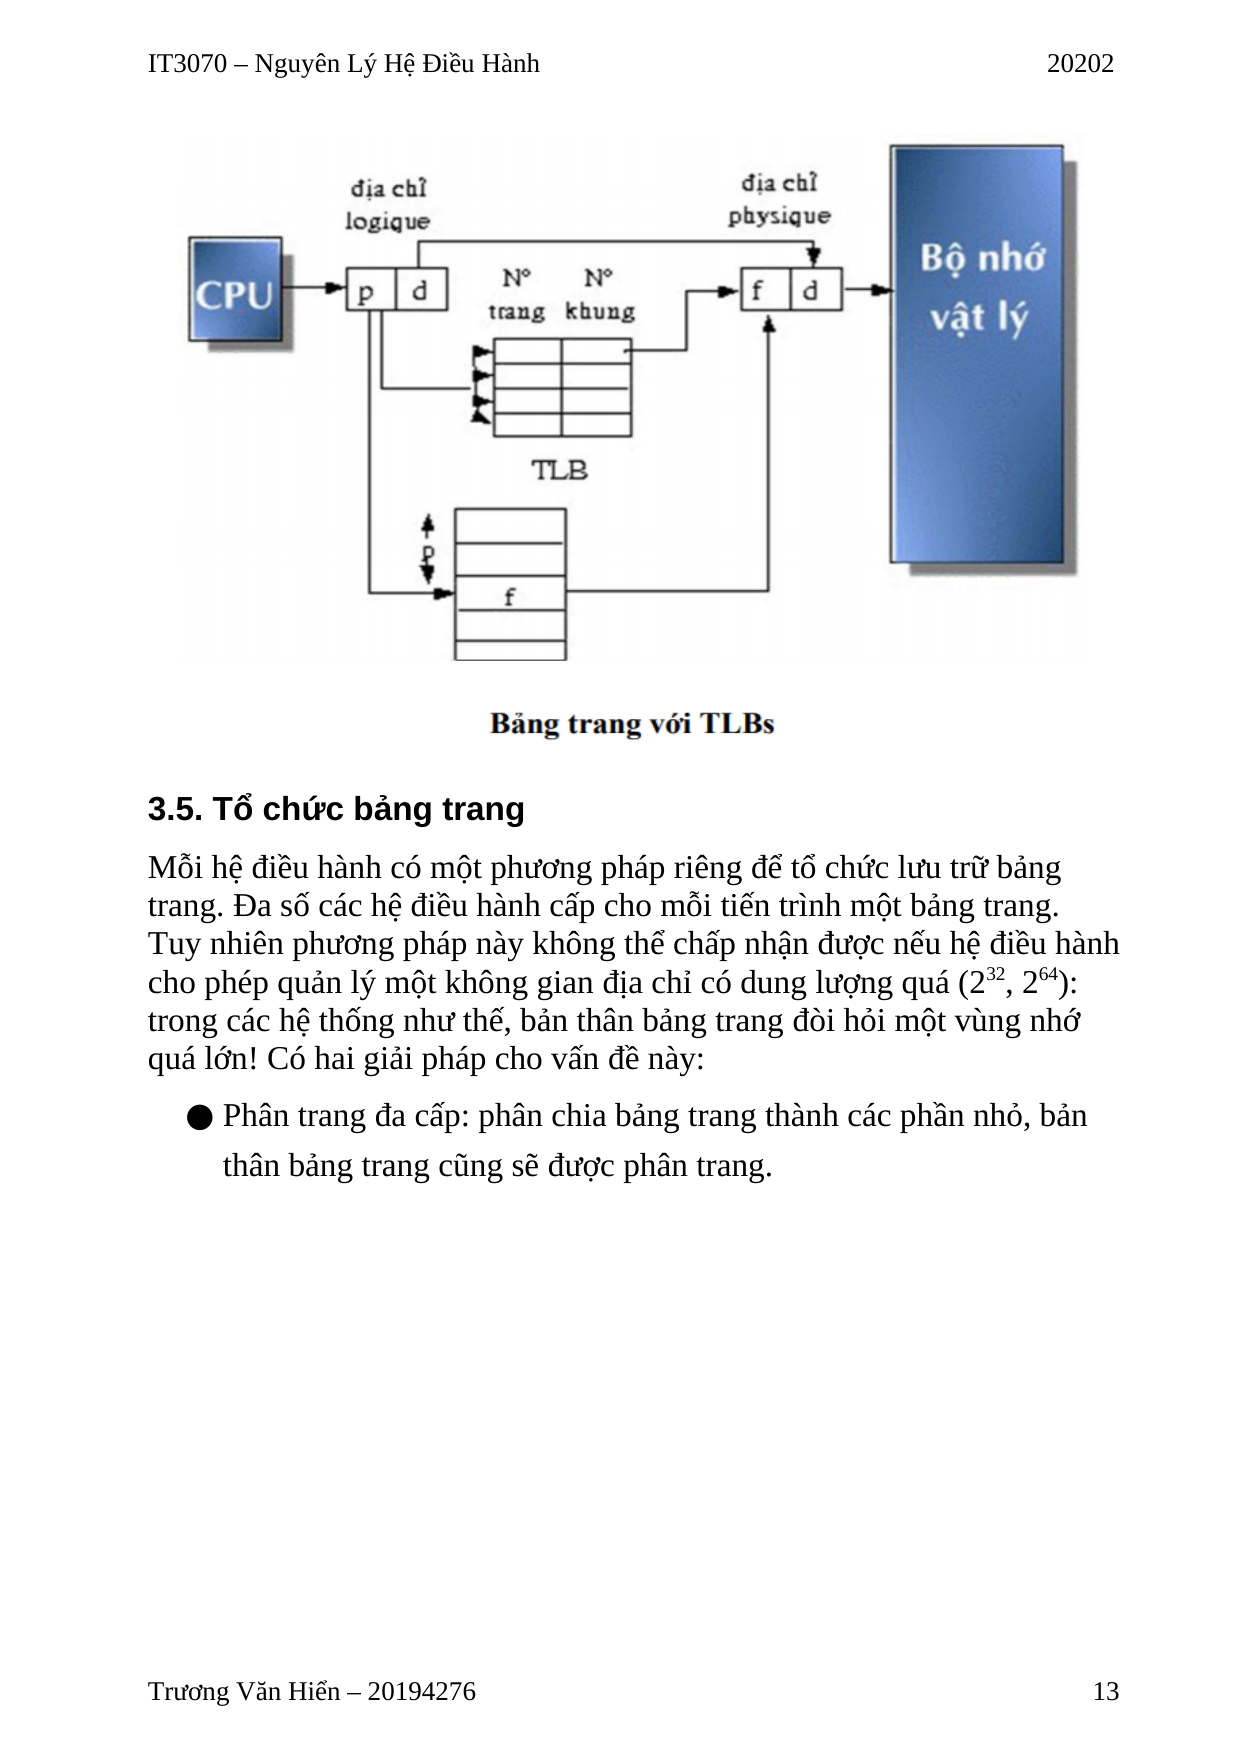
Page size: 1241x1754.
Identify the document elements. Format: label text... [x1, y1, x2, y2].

picture [178, 118, 1092, 761]
text Mỗi hệ điều hành có một phương pháp riêng để tổ chức lưu trữ bảng trang. Đa số các hệ điều hành cấp cho mỗi tiến trình một bảng trang. Tuy nhiên phương pháp này không thể chấp nhận được nếu hệ điều hành cho phép quản lý một không gian địa chỉ có dung lượng quá (232, 264): trong các hệ thống như thế, bản thân bảng trang đòi hỏi một vùng nhớ quá lớn! Có hai giải pháp cho vấn đề này: [148, 847, 1122, 1077]
list Phân trang đa cấp: phân chia bảng trang thành các phần nhỏ, bản thân bảng trang cũng sẽ được phân trang. [185, 1077, 1122, 1184]
text 3.5. Tổ chức bảng trang [148, 789, 1122, 828]
